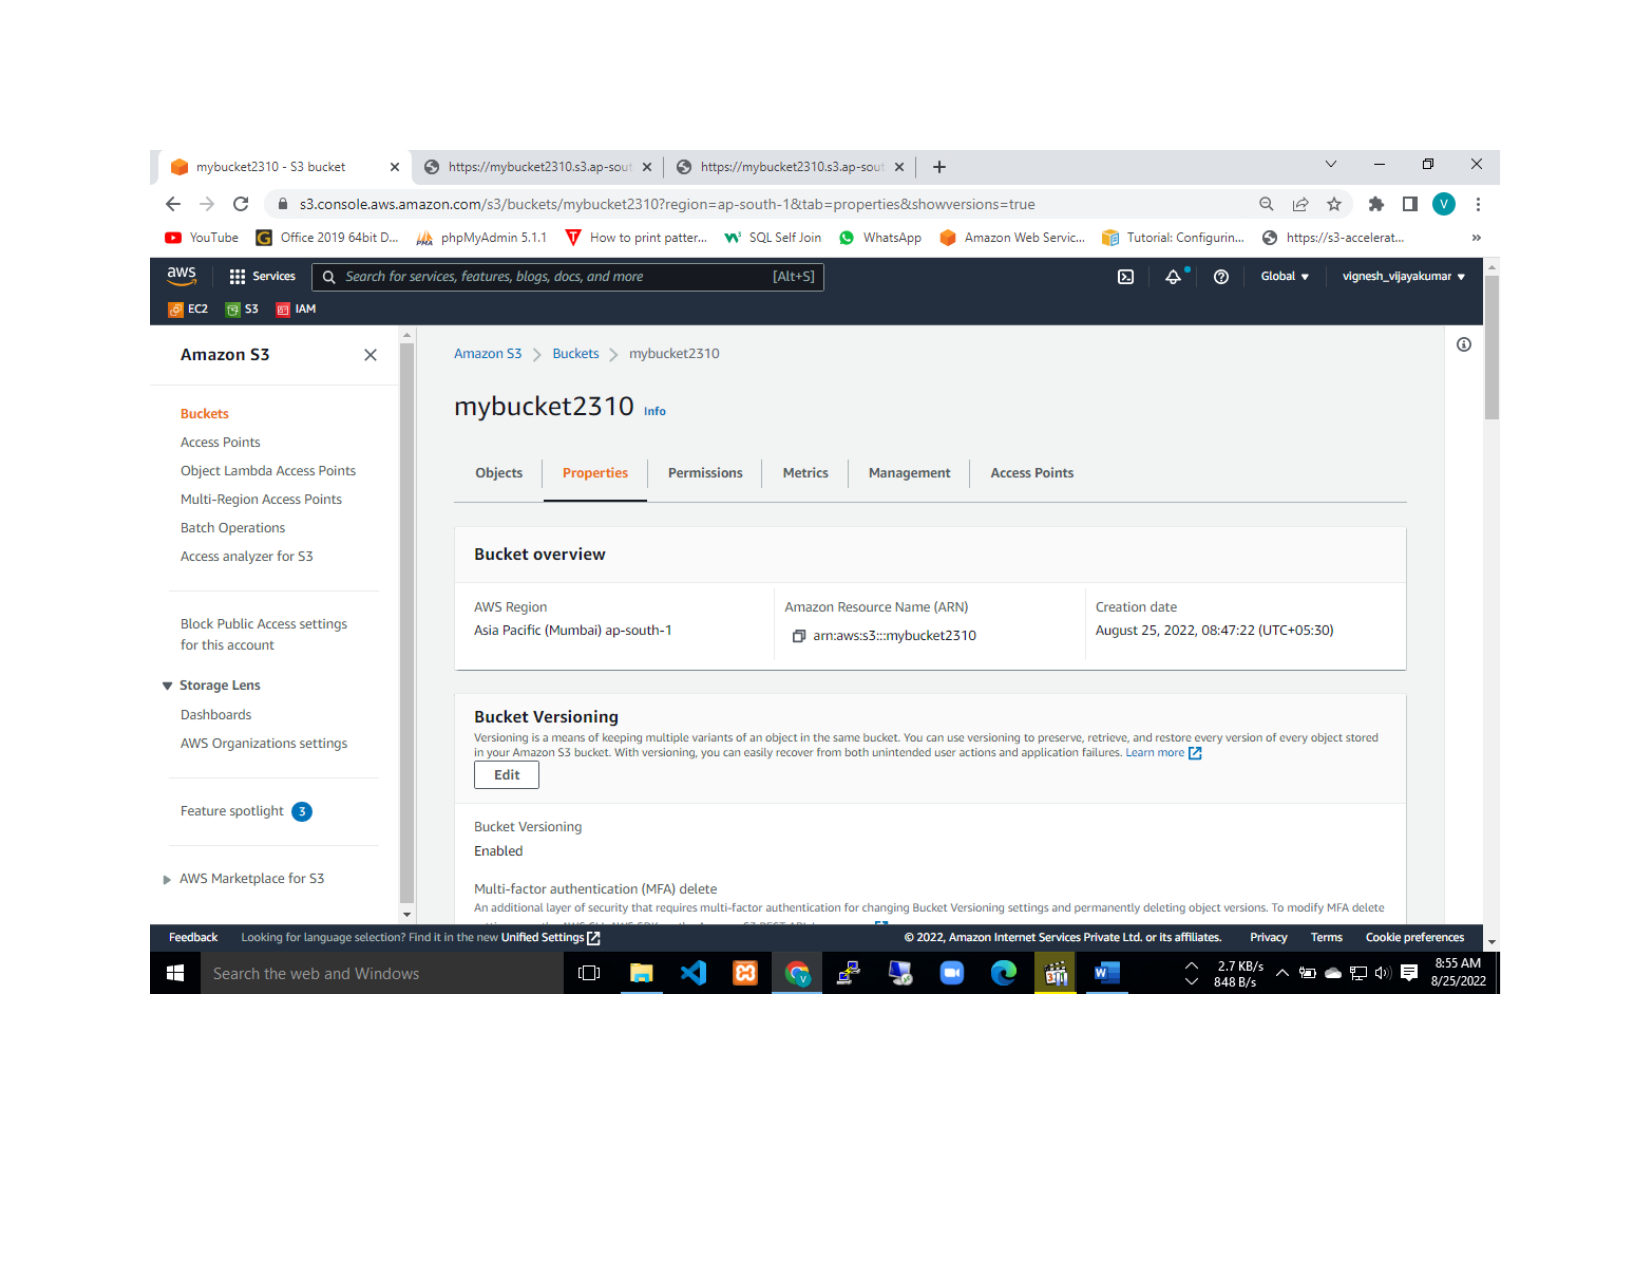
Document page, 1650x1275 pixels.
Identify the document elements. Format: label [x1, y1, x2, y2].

picture [150, 150, 1500, 994]
